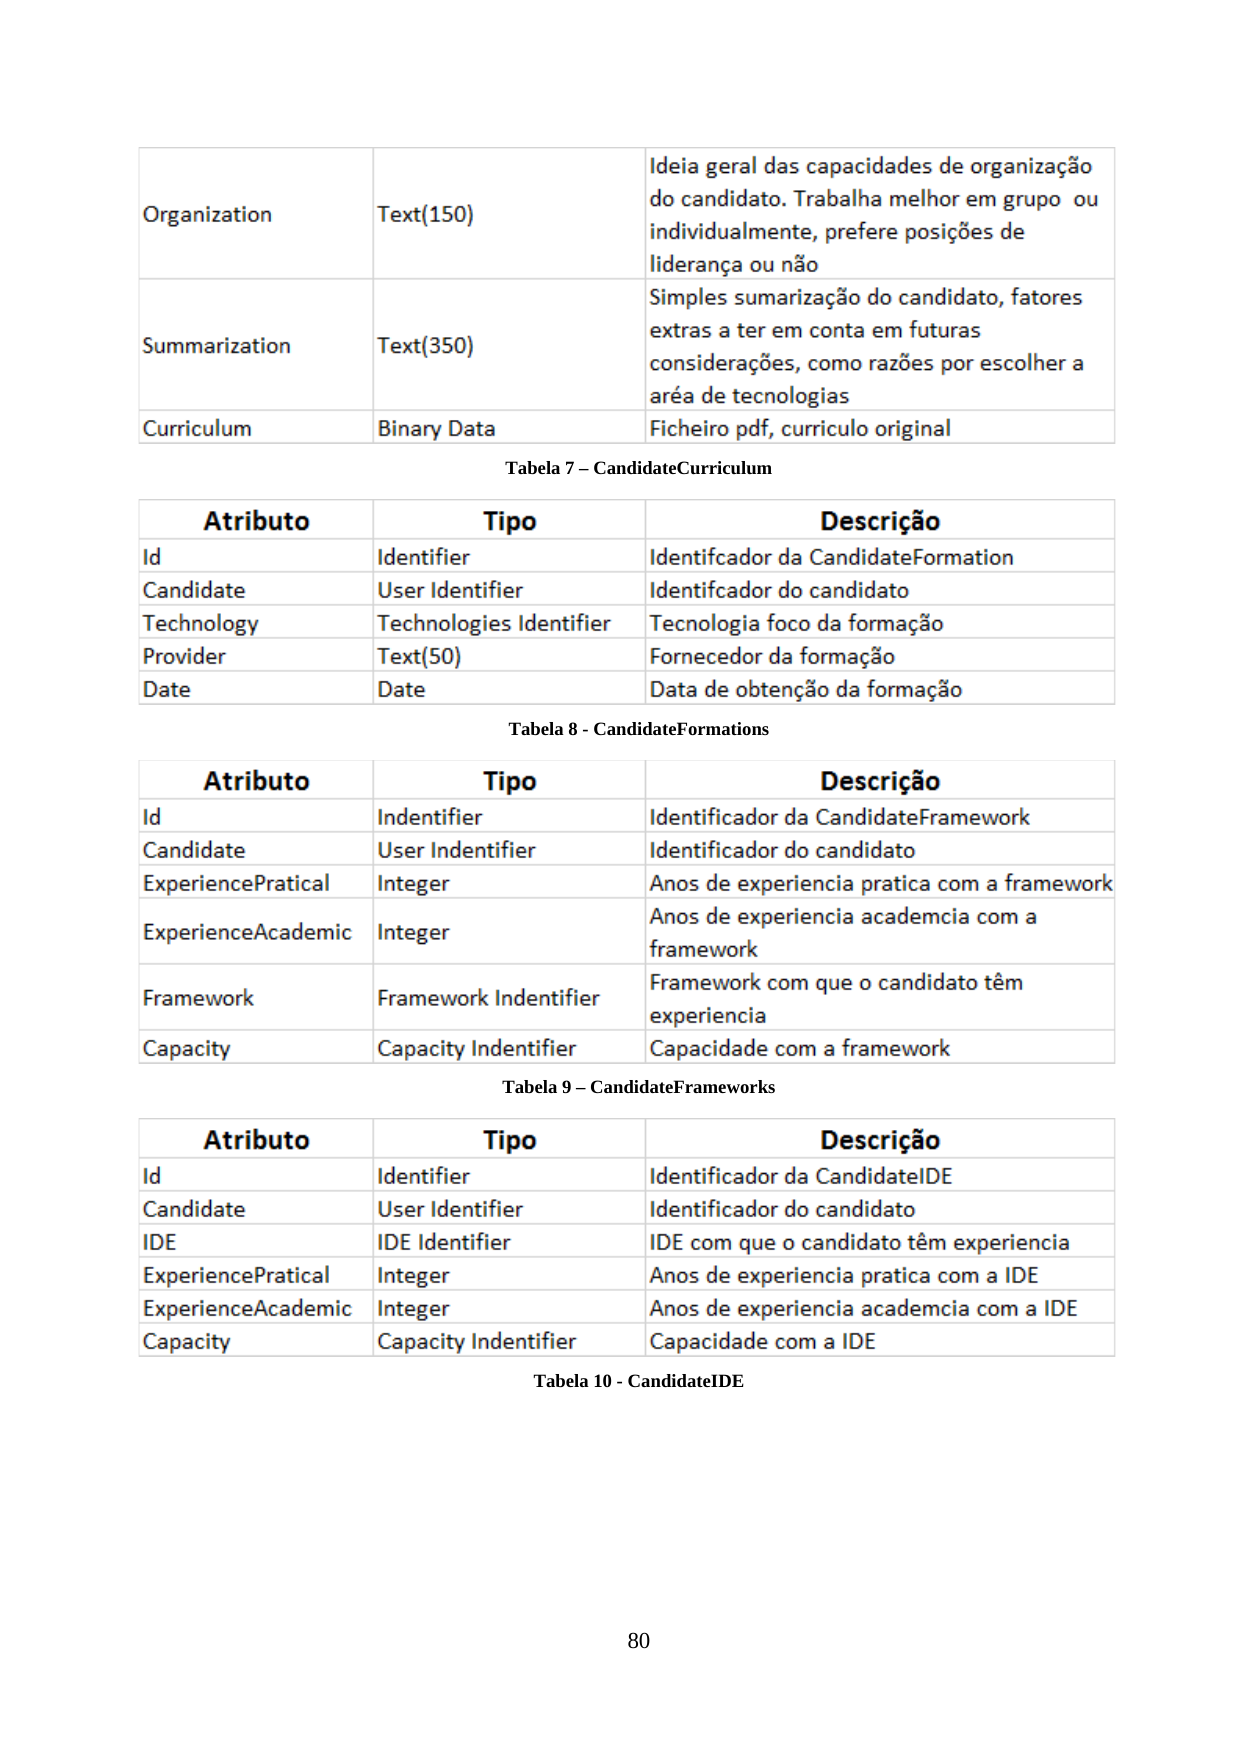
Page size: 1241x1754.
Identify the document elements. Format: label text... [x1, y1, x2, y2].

text Tabela 10 - CandidateIDE [177, 1369, 1063, 1391]
text Tabela 9 – CandidateFrameworks [177, 1076, 1063, 1098]
text Tabela 7 – CandidateCurriculum [177, 457, 1063, 478]
picture [138, 147, 1116, 444]
text Tabela 8 - CandidateFormations [177, 717, 1063, 739]
picture [138, 499, 1116, 705]
picture [138, 1118, 1116, 1357]
picture [138, 760, 1116, 1064]
